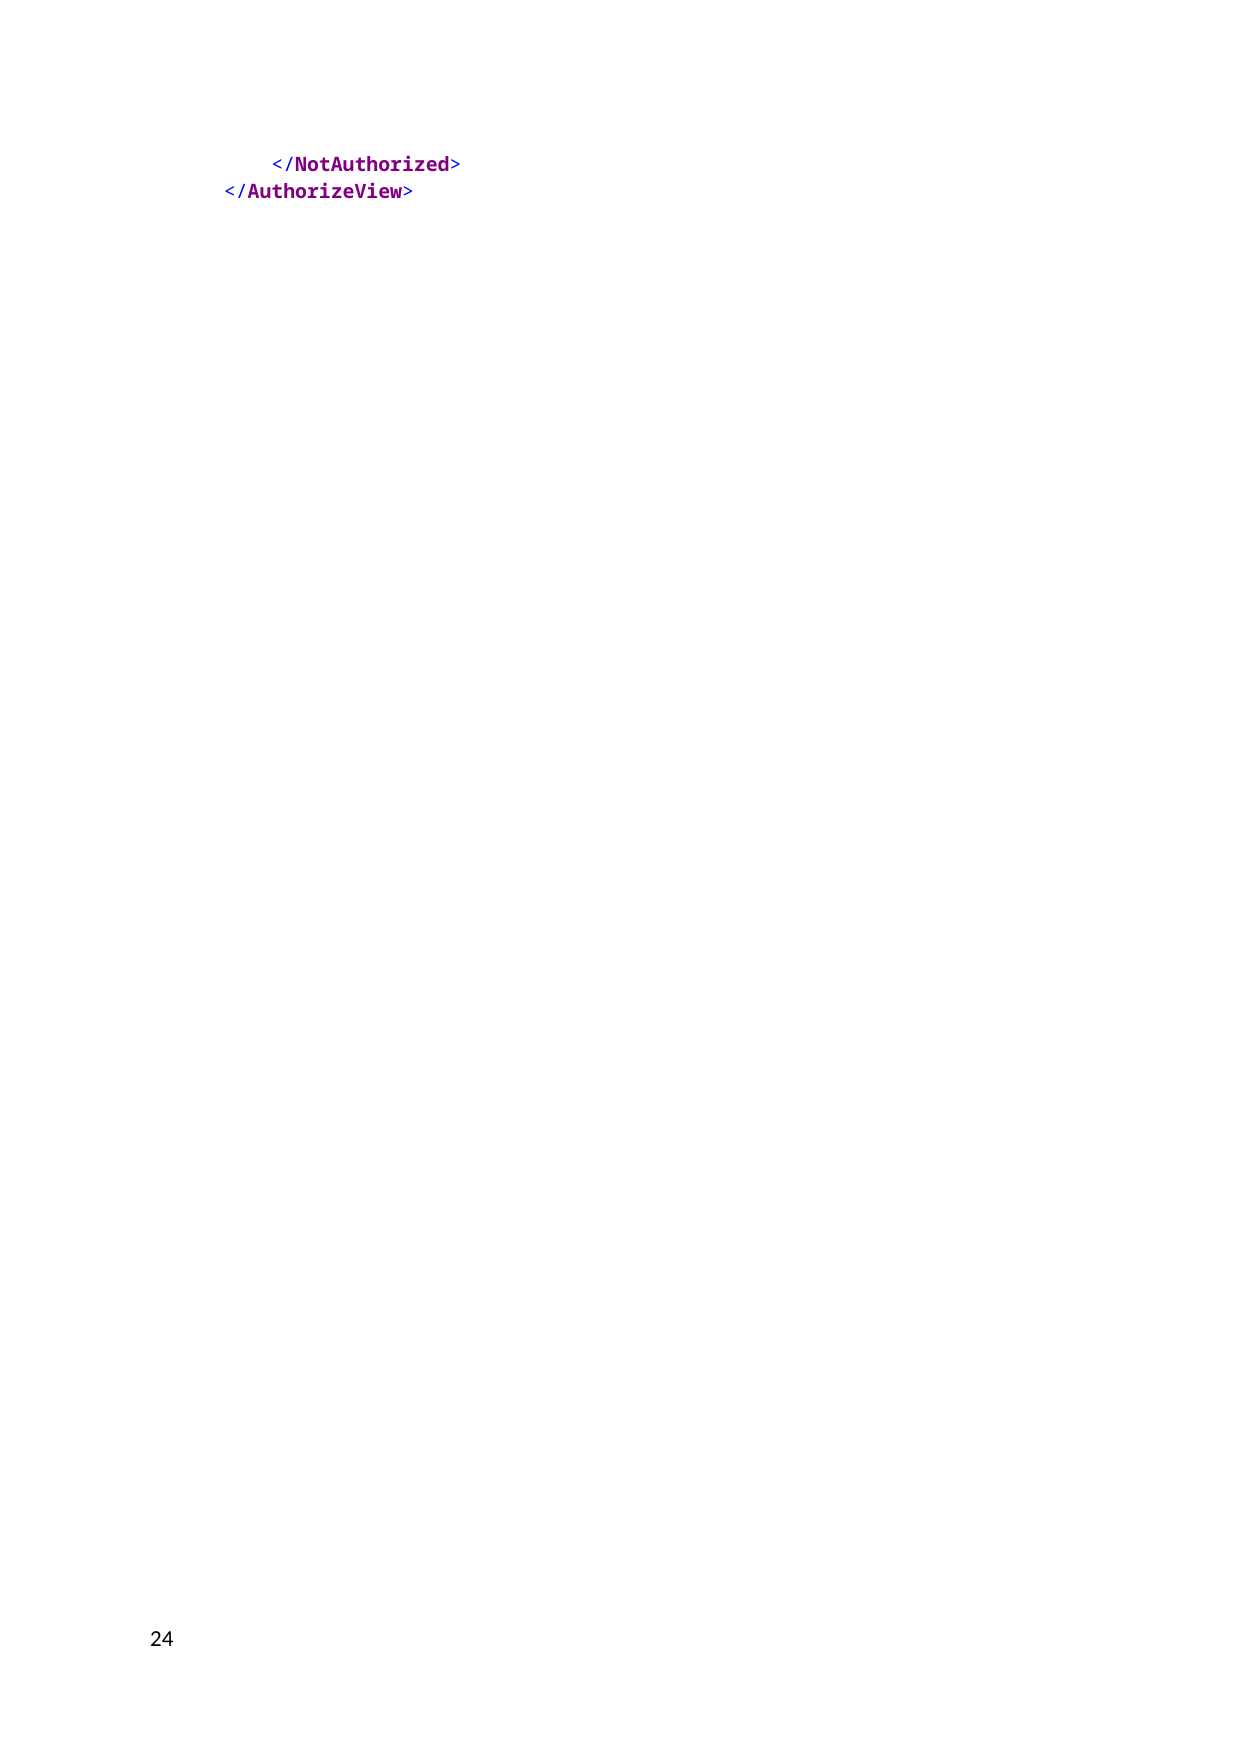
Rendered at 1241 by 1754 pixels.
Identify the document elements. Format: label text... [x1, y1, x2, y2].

text </AuthorizeView> [224, 177, 1090, 204]
text </NotAuthorized> [224, 150, 1090, 177]
